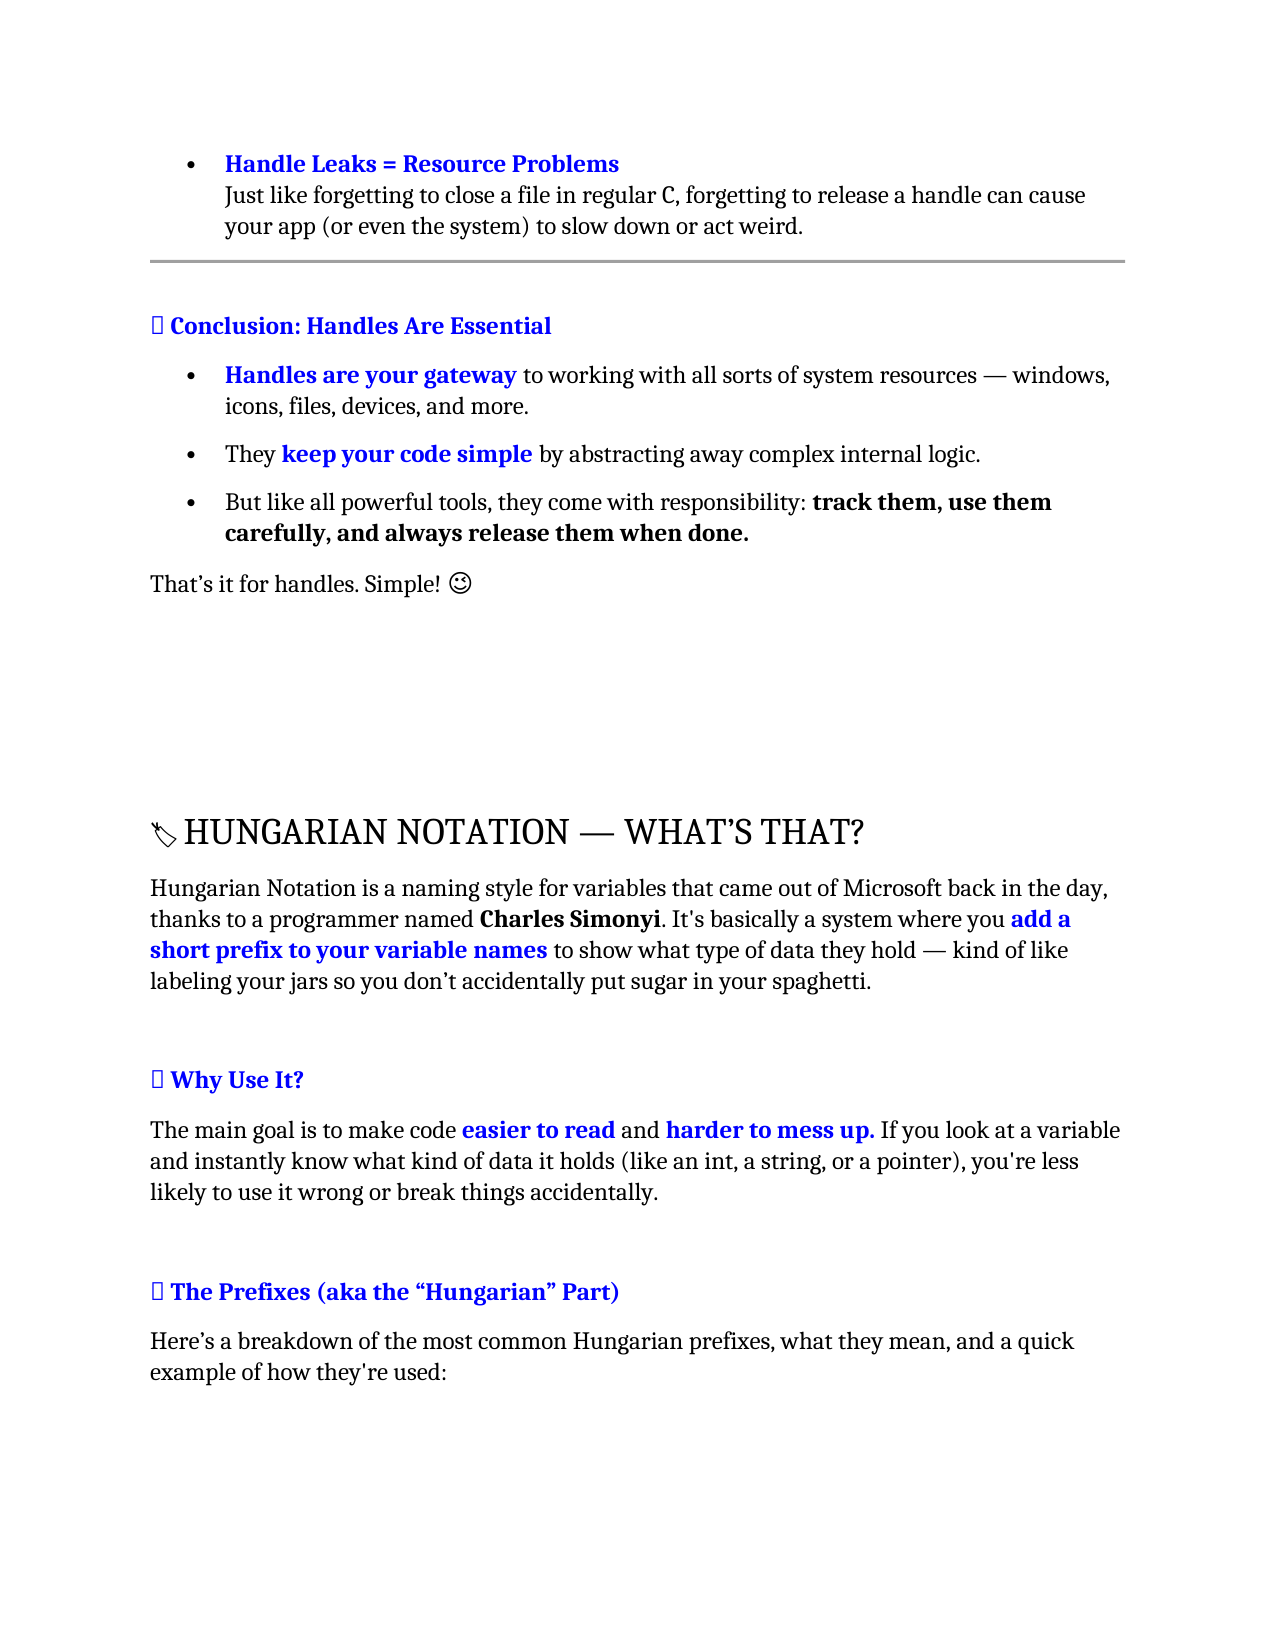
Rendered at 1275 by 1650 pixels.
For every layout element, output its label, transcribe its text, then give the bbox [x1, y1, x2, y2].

text 🏷️ HUNGARIAN NOTATION — WHAT’S THAT? [150, 810, 1125, 853]
text That’s it for handles. Simple! [150, 566, 1125, 600]
text Here’s a breakdown of the most common Hungarian prefixes, what they mean, and a quick example of how they're used: [150, 1327, 1125, 1386]
list They keep your code simple by abstracting away complex internal logic. [187, 440, 1125, 468]
list Handles are your gateway to working with all sorts of system resources — windows, icons, files, devices, and more. [187, 361, 1125, 421]
text 🧠 Conclusion: Handles Are Essential [150, 307, 1125, 342]
text 🤔 Why Use It? [150, 1062, 1125, 1096]
text Hungarian Notation is a naming style for variables that came out of Microsoft back in the day, thanks to a programmer named Charles Simonyi. It's basically a system where you add a short prefix to your variable names to show what type of data they hold — kind of like labeling your jars so you don’t accidentally put sugar in your spaghetti. [150, 874, 1125, 996]
list But like all powerful tools, they come with responsibility: track them, use them carefully, and always release them when done. [187, 487, 1125, 547]
list Handle Leaks = Resource Problems Just like forgetting to close a file in regular C, forgetting to release a handle can cause your app (or even the system) to slow down or act weird. [187, 150, 1125, 241]
text The main goal is to make code easier to read and harder to mess up. If you look at a variable and instantly know what kind of data it holds (like an int, a string, or a pointer), you're less likely to use it wrong or break things accidentally. [150, 1116, 1125, 1206]
text 🧩 The Prefixes (aka the “Hungarian” Part) [150, 1273, 1125, 1307]
